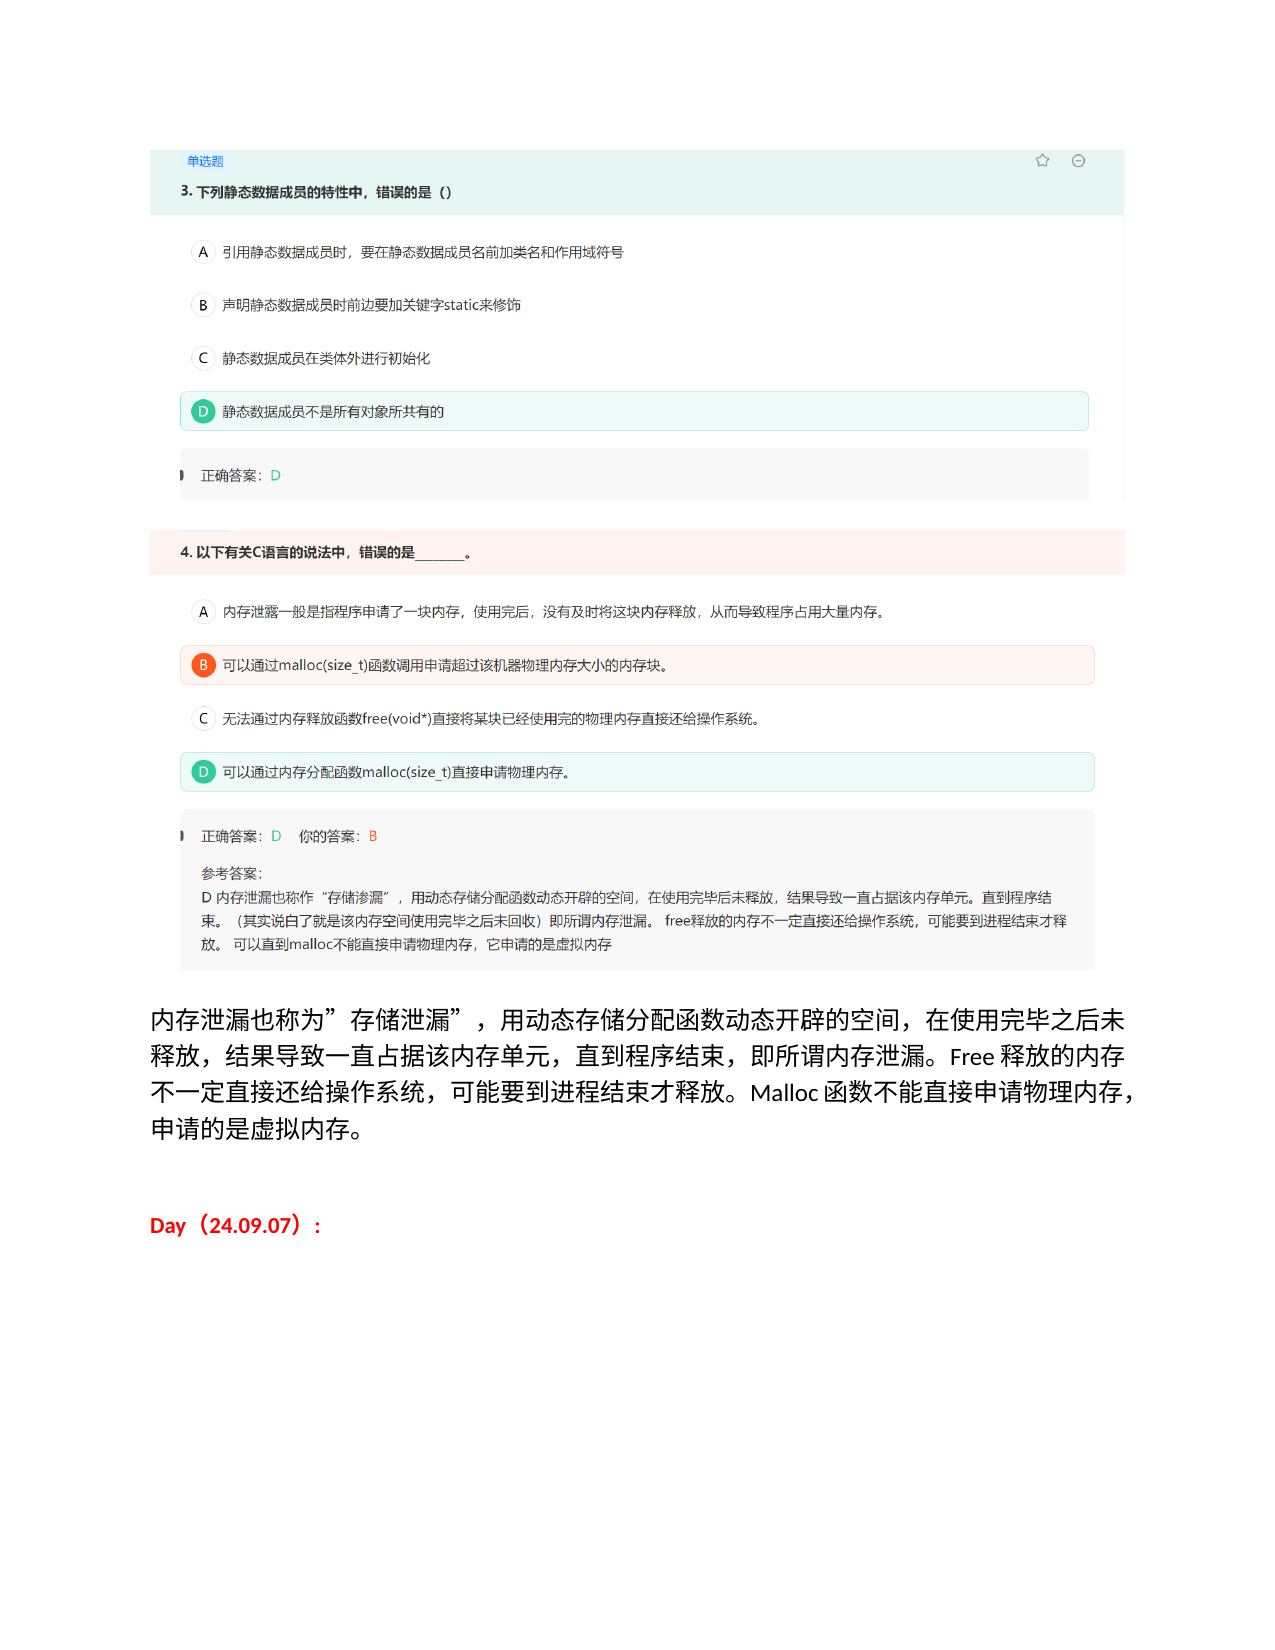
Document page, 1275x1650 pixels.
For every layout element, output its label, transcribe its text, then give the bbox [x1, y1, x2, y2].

text 内存泄漏也称为”存储泄漏”，用动态存储分配函数动态开辟的空间，在使用完毕之后未释放，结果导致一直占据该内存单元，直到程序结束，即所谓内存泄漏。Free释放的内存不一定直接还给操作系统，可能要到进程结束才释放。Malloc函数不能直接申请物理内存，申请的是虚拟内存。 [150, 1000, 1125, 1145]
picture [150, 150, 1125, 500]
text Day（24.09.07）: [150, 1206, 1125, 1240]
picture [150, 530, 1125, 970]
